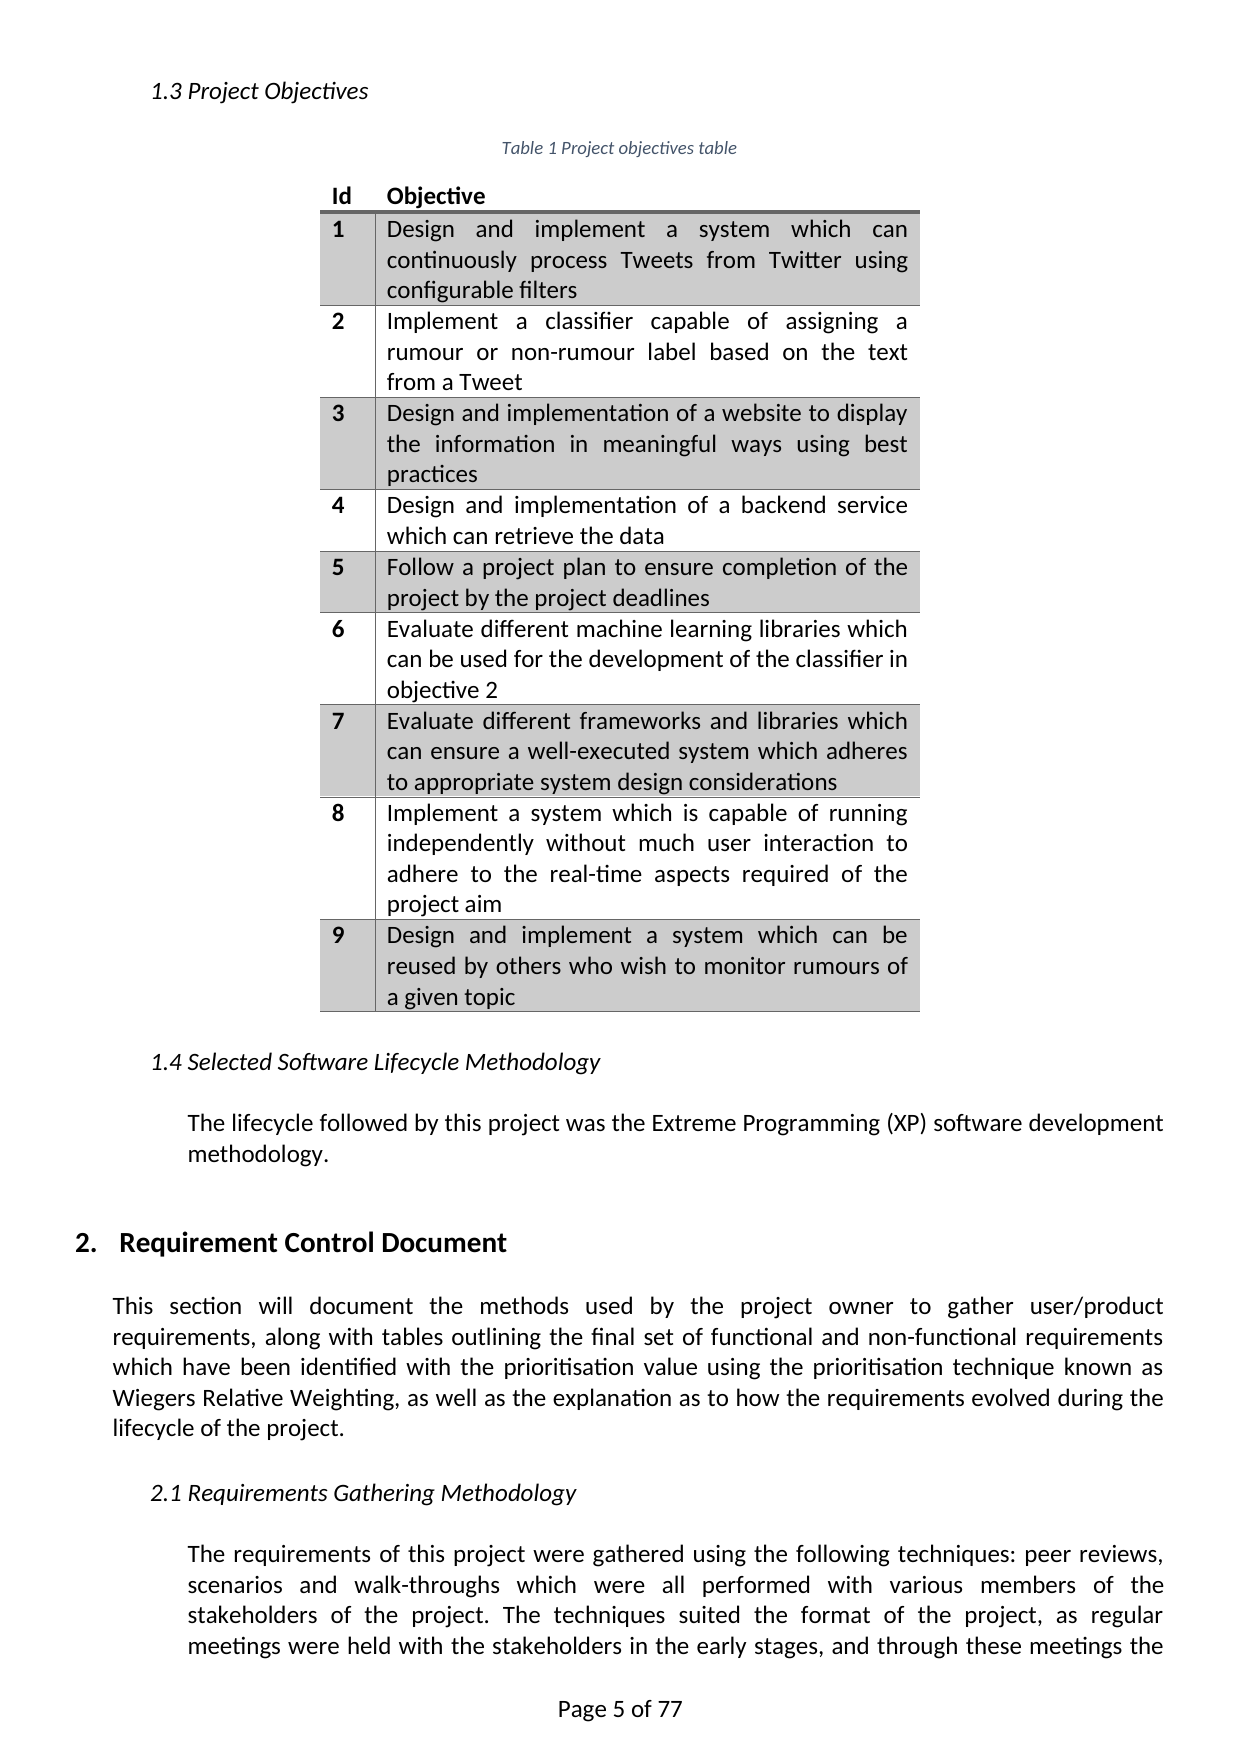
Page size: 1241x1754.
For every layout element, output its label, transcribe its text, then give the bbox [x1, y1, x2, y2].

subtitle Requirements Gathering Methodology [150, 1477, 1165, 1508]
table_cell 2 [320, 306, 375, 397]
table_cell 6 [320, 613, 375, 704]
table_cell Design and implement a system which can be reused by others who wish to monitor rumours of a given topic [376, 920, 920, 1011]
table_cell Evaluate different frameworks and libraries which can ensure a well-executed system which adheres to appropriate system design considerations [376, 705, 920, 796]
subtitle Selected Software Lifecycle Methodology [150, 1046, 1165, 1077]
text This section will document the methods used by the project owner to gather user/product requirements, along with tables outlining the final set of functional and non-functional requirements which have been identified with the prioritisation value using the prioritisation technique known as Wiegers Relative Weighting, as well as the explanation as to how the requirements evolved during the lifecycle of the project. [112, 1290, 1165, 1443]
table_cell Design and implementation of a website to display the information in meaningful ways using best practices [376, 398, 920, 489]
table_cell Evaluate different machine learning libraries which can be used for the development of the classifier in objective 2 [376, 613, 920, 704]
table_cell Follow a project plan to ensure completion of the project by the project deadlines [376, 552, 920, 612]
table_cell 8 [320, 798, 375, 919]
text Table 1 Project objectives table [75, 136, 1165, 159]
table_cell Design and implement a system which can continuously process Tweets from Twitter using configurable filters [376, 214, 920, 305]
table_cell 3 [320, 398, 375, 489]
subtitle Project Objectives [150, 75, 1165, 106]
table_cell 5 [320, 552, 375, 612]
table_header Objective [375, 180, 920, 210]
table_cell 4 [320, 490, 375, 551]
table_cell Design and implementation of a backend service which can retrieve the data [376, 490, 920, 551]
table_cell 1 [320, 214, 375, 305]
text The lifecycle followed by this project was the Extreme Programming (XP) software development methodology. [187, 1107, 1165, 1168]
table_cell 7 [320, 705, 375, 796]
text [187, 1538, 1165, 1661]
table_cell Implement a classifier capable of assigning a rumour or non-rumour label based on the text from a Tweet [376, 306, 920, 397]
table_header Id [320, 180, 375, 210]
table_cell 9 [320, 920, 375, 1011]
table_cell Implement a system which is capable of running independently without much user interaction to adhere to the real-time aspects required of the project aim [376, 798, 920, 919]
subtitle Requirement Control Document [75, 1224, 1165, 1259]
